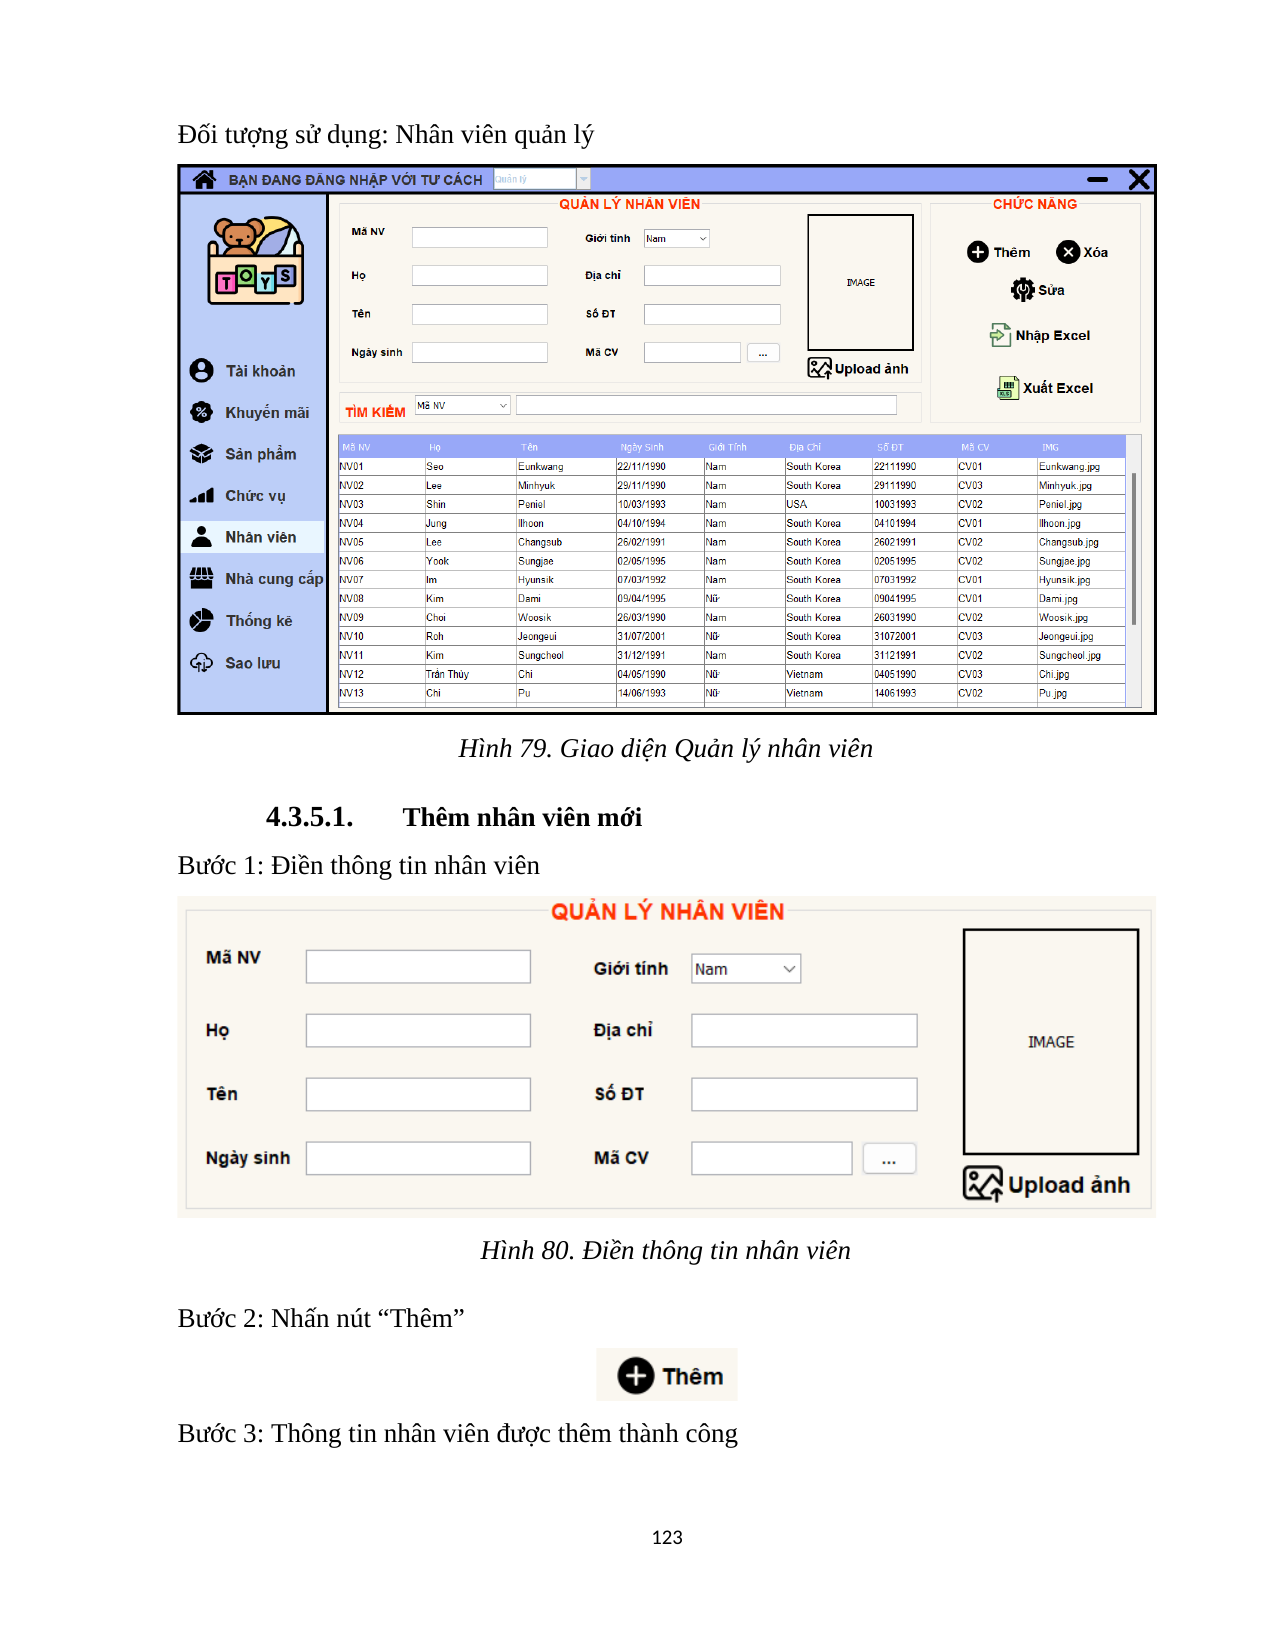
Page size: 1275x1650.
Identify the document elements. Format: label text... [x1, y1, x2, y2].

text Hình 80. Điền thông tin nhân viên [177, 1234, 1157, 1265]
picture [177, 164, 1157, 715]
picture [177, 896, 1157, 1218]
text Bước 1: Điền thông tin nhân viên [177, 849, 1157, 881]
picture [596, 1348, 738, 1401]
text Thêm nhân viên mới [266, 799, 1157, 833]
text Bước 2: Nhấn nút “Thêm” [177, 1302, 1157, 1333]
text Đối tượng sử dụng: Nhân viên quản lý [177, 118, 1157, 149]
text Hình 79. Giao diện Quản lý nhân viên [177, 732, 1157, 763]
text Bước 3: Thông tin nhân viên được thêm thành công [177, 1418, 1157, 1449]
